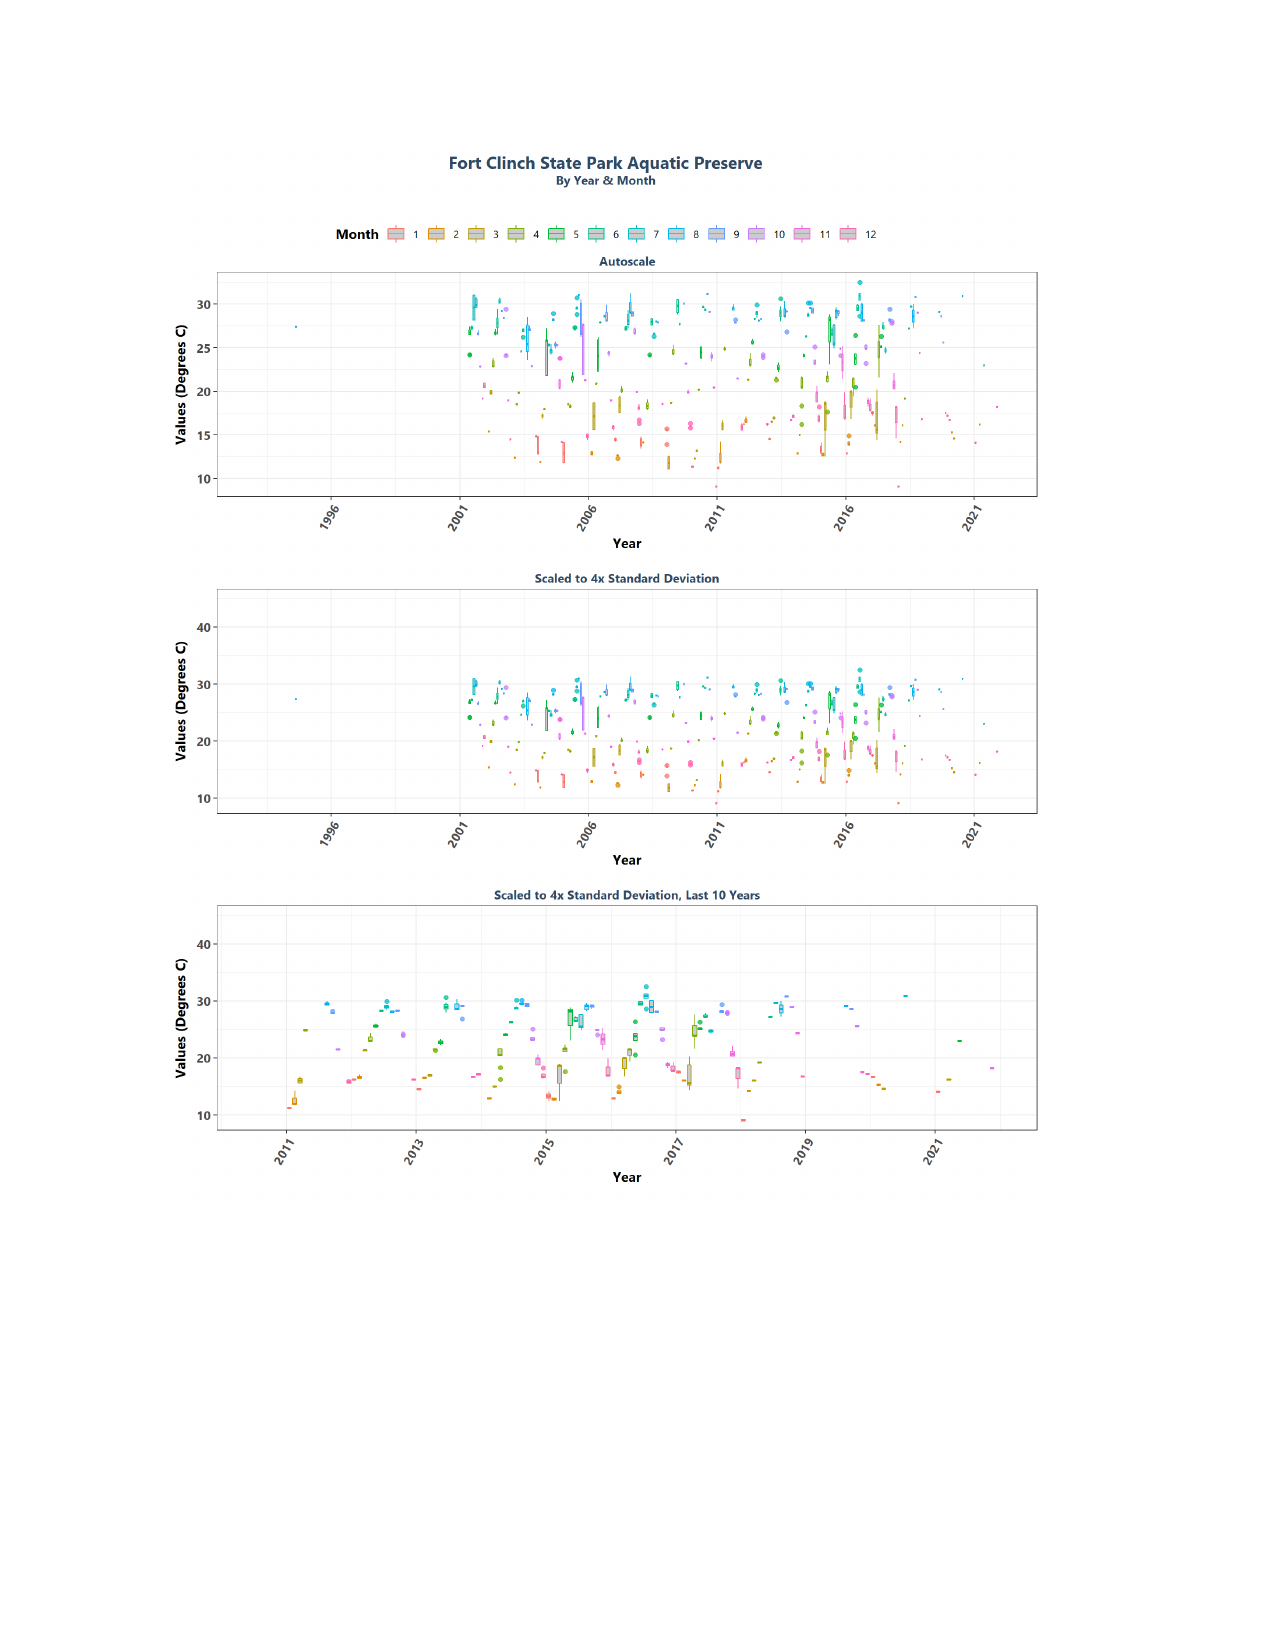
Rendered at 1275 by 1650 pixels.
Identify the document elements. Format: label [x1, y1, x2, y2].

picture [168, 150, 1044, 1200]
